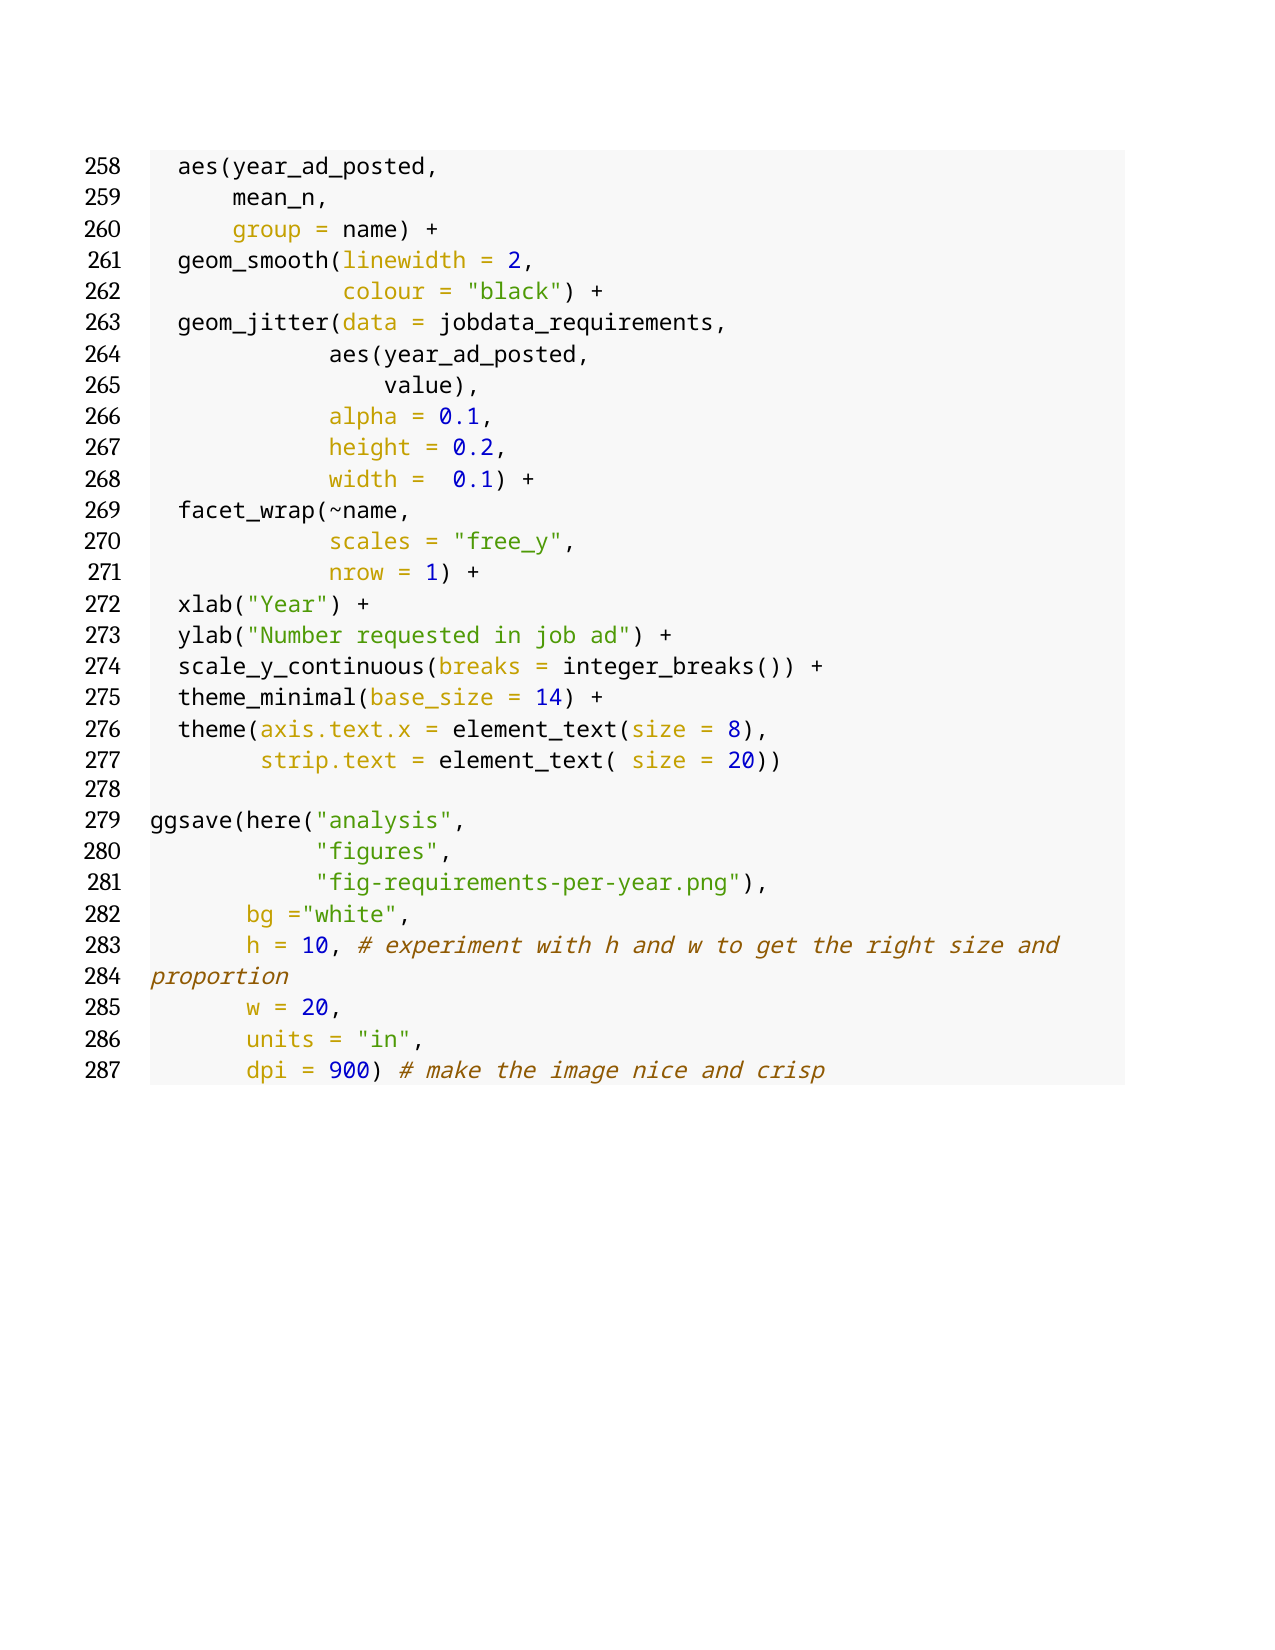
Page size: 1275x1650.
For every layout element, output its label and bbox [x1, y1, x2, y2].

text [150, 150, 1125, 1085]
